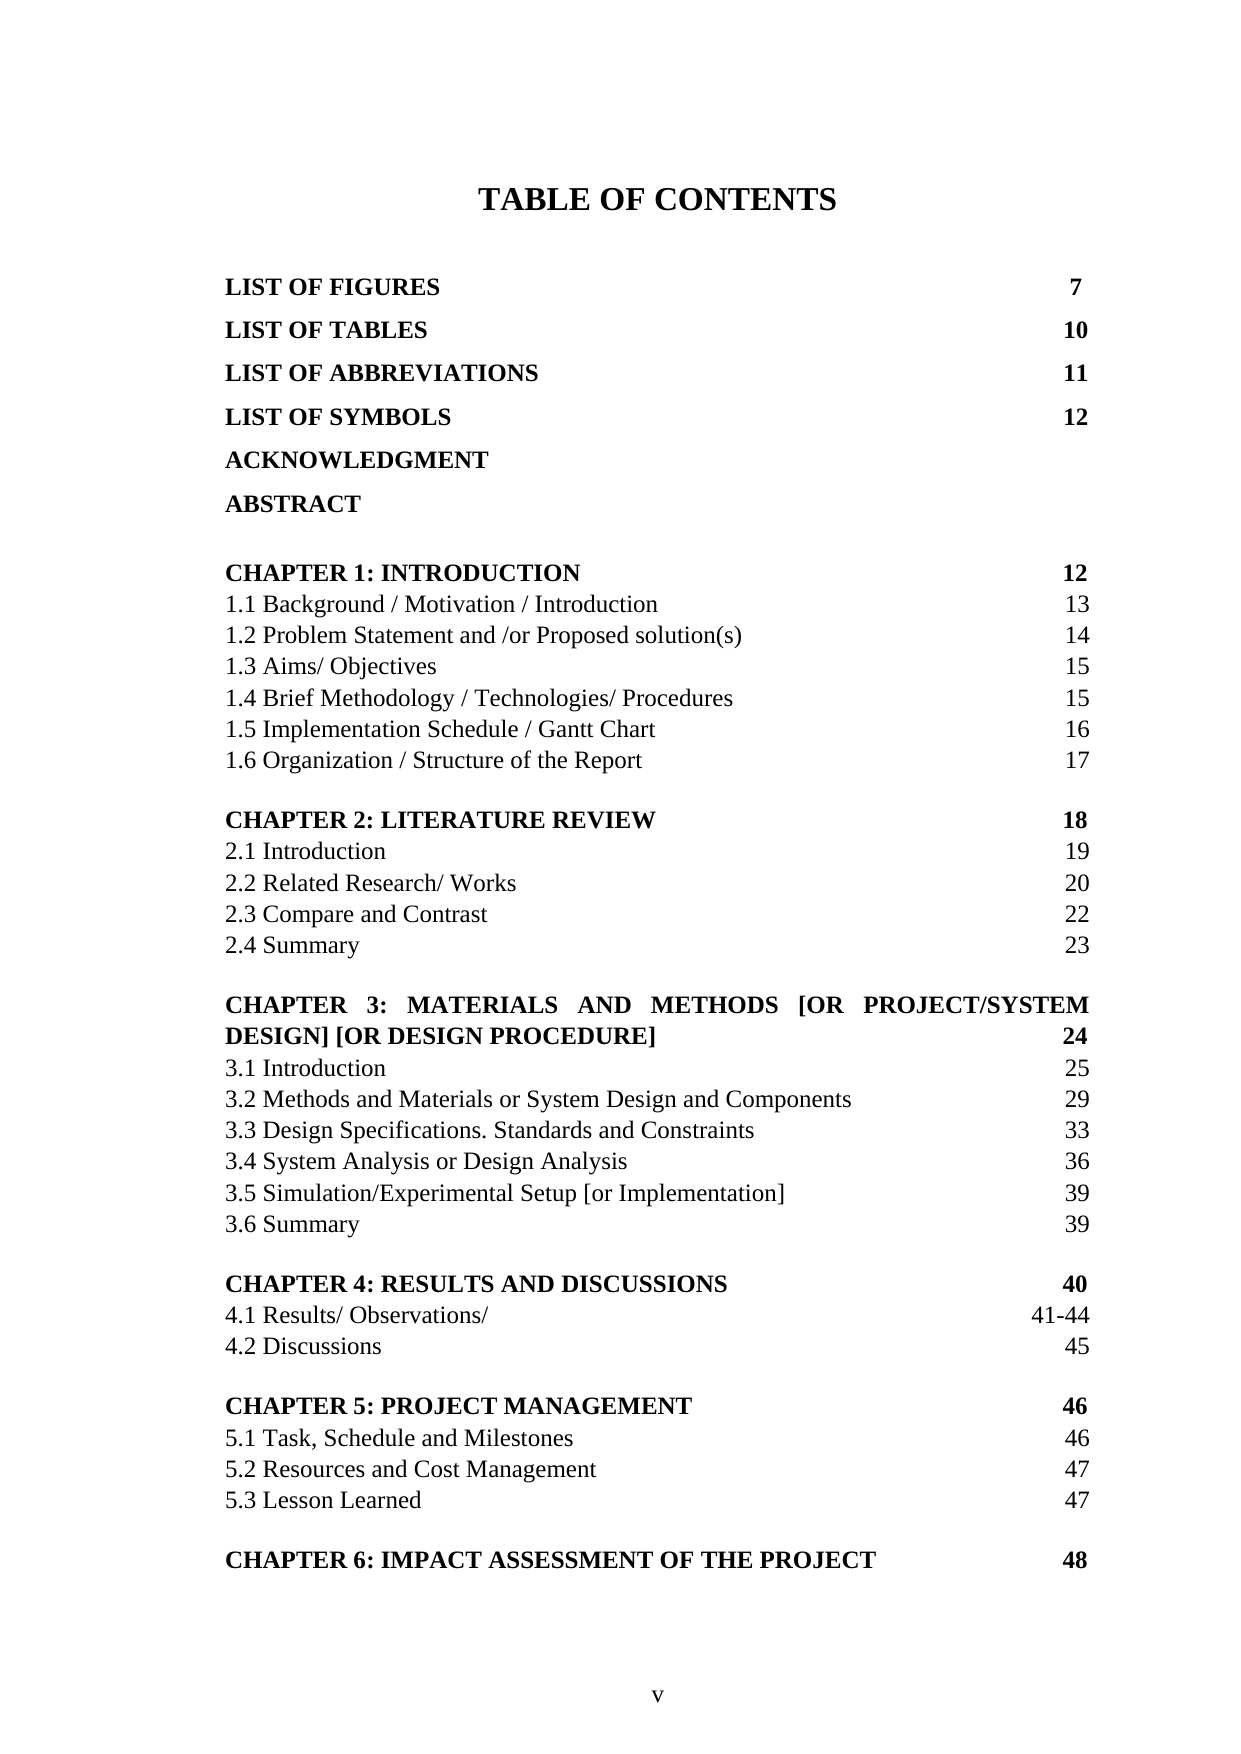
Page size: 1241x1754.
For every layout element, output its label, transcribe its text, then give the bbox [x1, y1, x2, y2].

table_cell List of Symbols [214, 394, 1029, 438]
table_cell Acknowledgment [214, 438, 1029, 480]
text 3.5 Simulation/Experimental Setup [or Implementation] 39 [225, 1176, 1090, 1207]
table_cell x [1029, 351, 1123, 394]
table_cell List of Abbreviations [214, 351, 1029, 394]
text 3.3 Design Specifications. Standards and Constraints 33 [225, 1113, 1090, 1145]
text 2.4 Summary 23 [225, 928, 1090, 960]
text 2.1 Introduction 19 [225, 835, 1090, 866]
text 3.4 System Analysis or Design Analysis 36 [225, 1145, 1090, 1176]
text CHAPTER 5: PROJECT MANAGEMENT 46 [225, 1390, 1090, 1421]
text 5.1 Task, Schedule and Milestones 46 [225, 1421, 1090, 1452]
text 3.2 Methods and Materials or System Design and Components 29 [225, 1082, 1090, 1113]
subtitle Table of Contents [225, 179, 1090, 217]
text 2.2 Related Research/ Works 20 [225, 866, 1090, 897]
text CHAPTER 1: INTRODUCTION 12 [225, 556, 1090, 587]
text 3.1 Introduction 25 [225, 1051, 1090, 1082]
text 5.3 Lesson Learned 47 [225, 1483, 1090, 1515]
text 1.3 Aims/ Objectives 15 [225, 650, 1090, 681]
table_cell xi [1029, 394, 1123, 438]
table_cell Abstract [214, 480, 1029, 527]
text 1.1 Background / Motivation / Introduction 13 [225, 587, 1090, 618]
table_header List of Figures [214, 265, 1029, 307]
text 5.2 Resources and Cost Management 47 [225, 1452, 1090, 1483]
text CHAPTER 3: MATERIALS AND METHODS [OR PROJECT/SYSTEM DESIGN] [OR DESIGN PROCEDURE] 24 [225, 988, 1090, 1051]
text 3.6 Summary 39 [225, 1207, 1090, 1238]
text 1.2 Problem Statement and /or Proposed solution(s) 14 [225, 618, 1090, 650]
table_cell ix [1029, 308, 1123, 351]
text 1.4 Brief Methodology / Technologies/ Procedures 15 [225, 681, 1090, 712]
text 2.3 Compare and Contrast 22 [225, 897, 1090, 928]
text CHAPTER 6: IMPACT ASSESSMENT OF THE PROJECT 48 [225, 1543, 1090, 1575]
table_cell List of Tables [214, 308, 1029, 351]
text 4.1 Results/ Observations/ 41-44 [225, 1298, 1090, 1330]
text 1.6 Organization / Structure of the Report 17 [225, 743, 1090, 775]
table_header vii [1029, 265, 1123, 307]
text 4.2 Discussions 45 [225, 1330, 1090, 1361]
text 1.5 Implementation Schedule / Gantt Chart 16 [225, 712, 1090, 743]
text CHAPTER 2: LITERATURE REVIEW 18 [225, 803, 1090, 835]
text CHAPTER 4: RESULTS AND DISCUSSIONS 40 [225, 1267, 1090, 1298]
